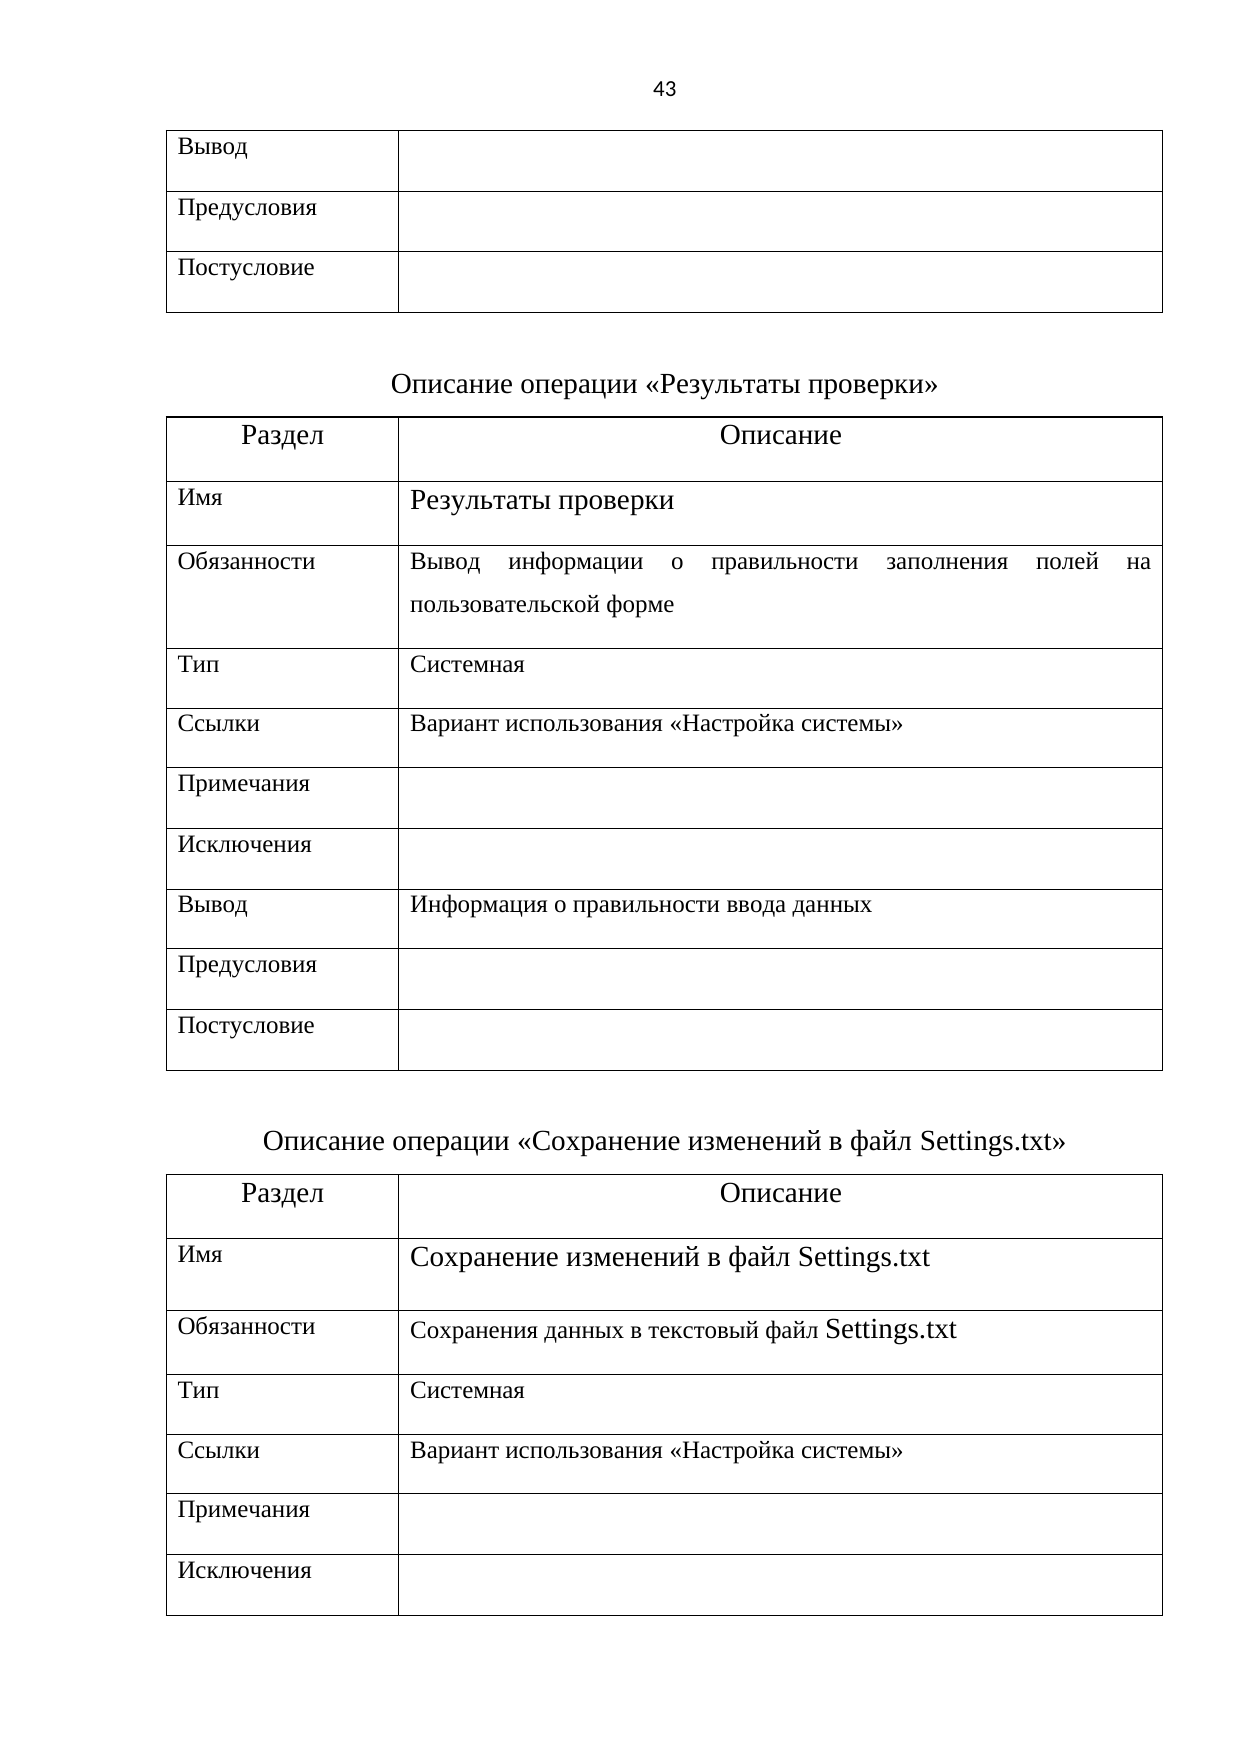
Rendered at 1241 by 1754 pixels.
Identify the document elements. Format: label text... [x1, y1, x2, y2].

table_cell Системная [399, 649, 1162, 707]
table_cell Сохранения данных в текстовый файл Settings.txt [399, 1311, 1162, 1374]
table_cell [399, 131, 1162, 191]
table_cell Ссылки [167, 1435, 398, 1493]
table_cell Вывод информации о правильности заполнения полей на пользовательской форме [399, 546, 1162, 648]
table_cell Постусловие [167, 1010, 398, 1069]
table_cell Ссылки [167, 709, 398, 767]
table_cell Предусловия [167, 192, 398, 251]
table_header Описание [399, 1175, 1162, 1238]
table_cell [399, 252, 1162, 312]
table_cell Вариант использования «Настройка системы» [399, 709, 1162, 767]
table_cell Примечания [167, 768, 398, 828]
table_cell [399, 1010, 1162, 1069]
table_cell [399, 1494, 1162, 1554]
table_cell Вариант использования «Настройка системы» [399, 1435, 1162, 1493]
table_cell Обязанности [167, 546, 398, 648]
table_cell Предусловия [167, 949, 398, 1009]
table_cell Примечания [167, 1494, 398, 1554]
text Описание операции «Результаты проверки» [177, 366, 1152, 399]
table_cell Сохранение изменений в файл Settings.txt [399, 1239, 1162, 1310]
text Описание операции «Сохранение изменений в файл Settings.txt» [177, 1123, 1152, 1157]
table_cell [399, 192, 1162, 251]
table_cell Постусловие [167, 252, 398, 312]
table_cell Обязанности [167, 1311, 398, 1374]
table_cell Тип [167, 1375, 398, 1434]
table_cell Имя [167, 1239, 398, 1310]
table_cell Вывод [167, 131, 398, 191]
table_cell Имя [167, 482, 398, 545]
table_cell Исключения [167, 1555, 398, 1615]
table_cell Тип [167, 649, 398, 707]
table_cell Исключения [167, 829, 398, 888]
table_header Описание [399, 418, 1162, 481]
table_cell [399, 768, 1162, 828]
table_header Раздел [167, 418, 398, 481]
table_cell [399, 829, 1162, 888]
table_cell Вывод [167, 890, 398, 948]
table_cell [399, 949, 1162, 1009]
table_cell [399, 1555, 1162, 1615]
table_cell Результаты проверки [399, 482, 1162, 545]
table_header Раздел [167, 1175, 398, 1238]
table_cell Информация о правильности ввода данных [399, 890, 1162, 948]
table_cell Системная [399, 1375, 1162, 1434]
